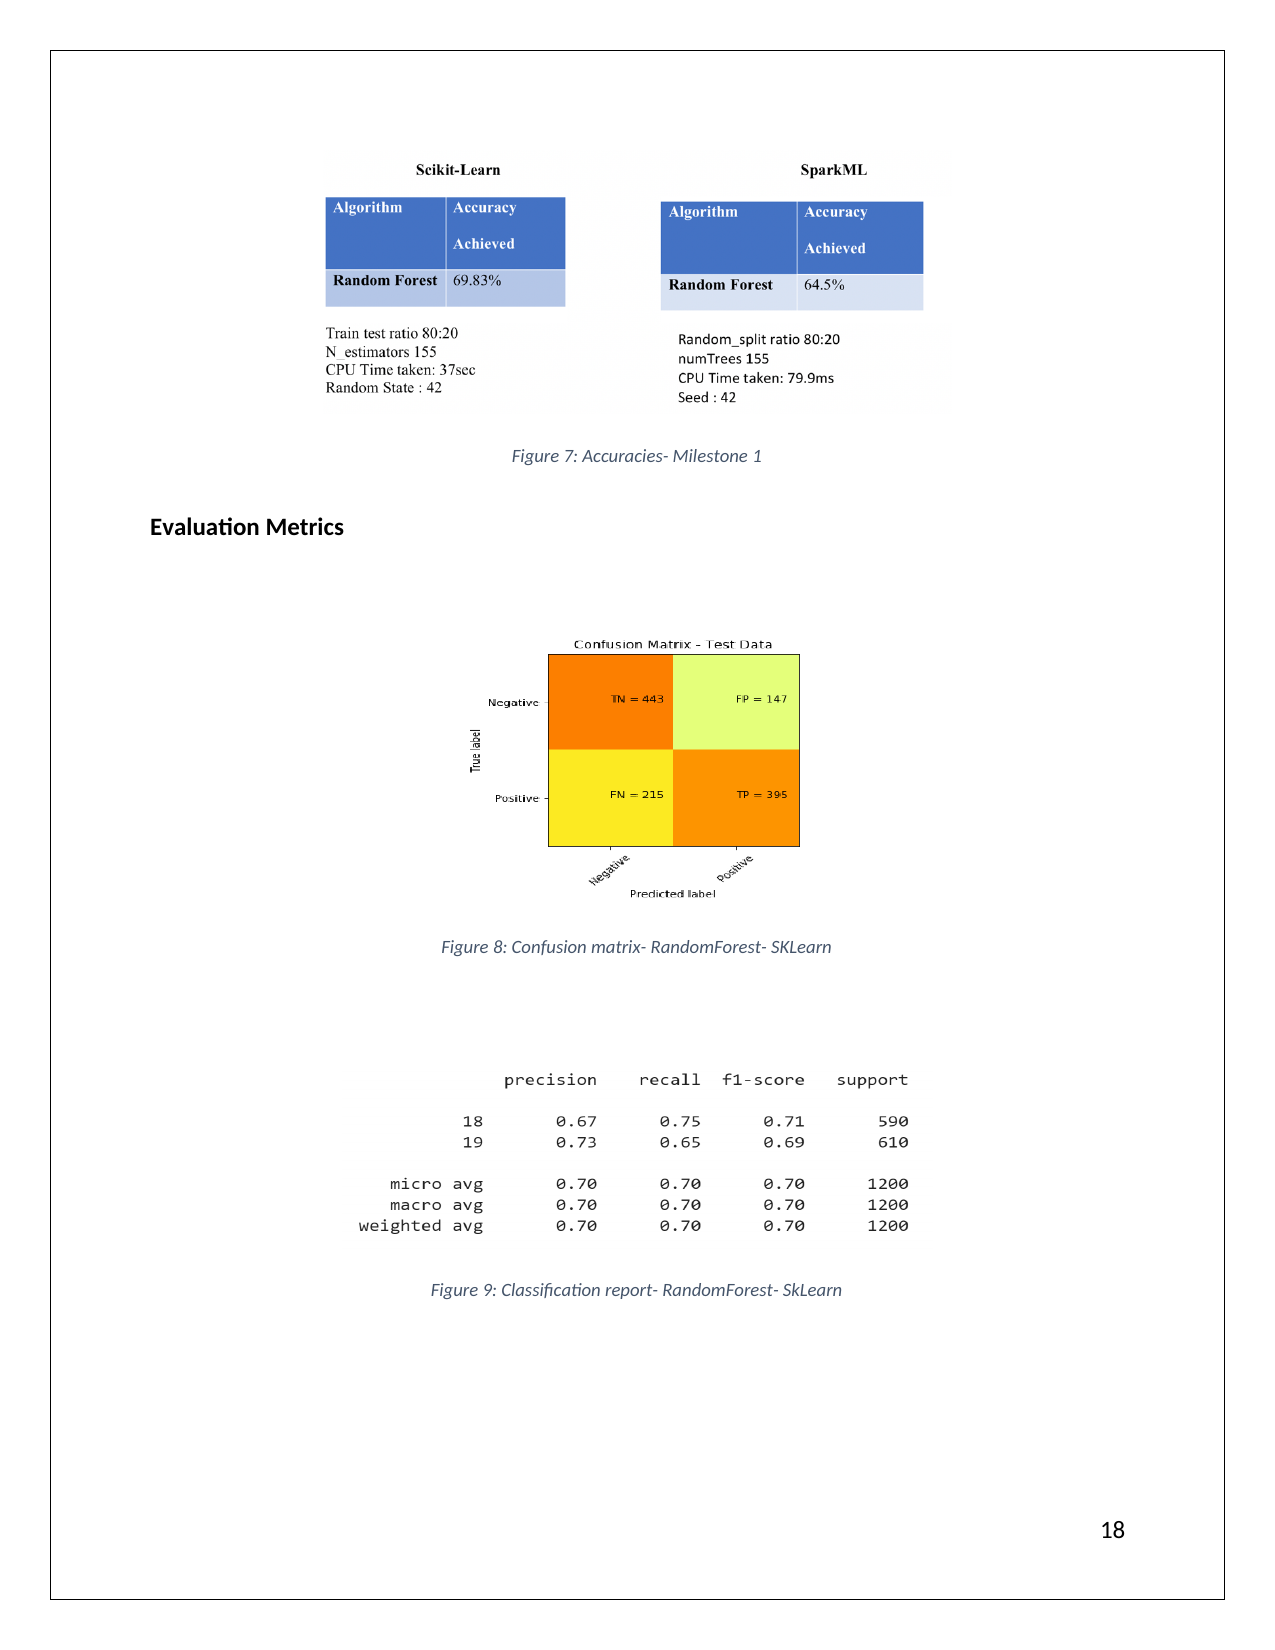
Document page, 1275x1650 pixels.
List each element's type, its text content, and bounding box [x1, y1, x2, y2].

picture [341, 1063, 934, 1249]
text Figure 7: Accuracies- Milestone 1 [150, 444, 1125, 467]
text Evaluation Metrics [150, 511, 1125, 542]
picture [322, 150, 953, 414]
text Figure 8: Confusion matrix- RandomForest- SKLearn [150, 935, 1125, 958]
picture [464, 633, 811, 905]
text Figure 9: Classification report- RandomForest- SkLearn [150, 1279, 1125, 1302]
